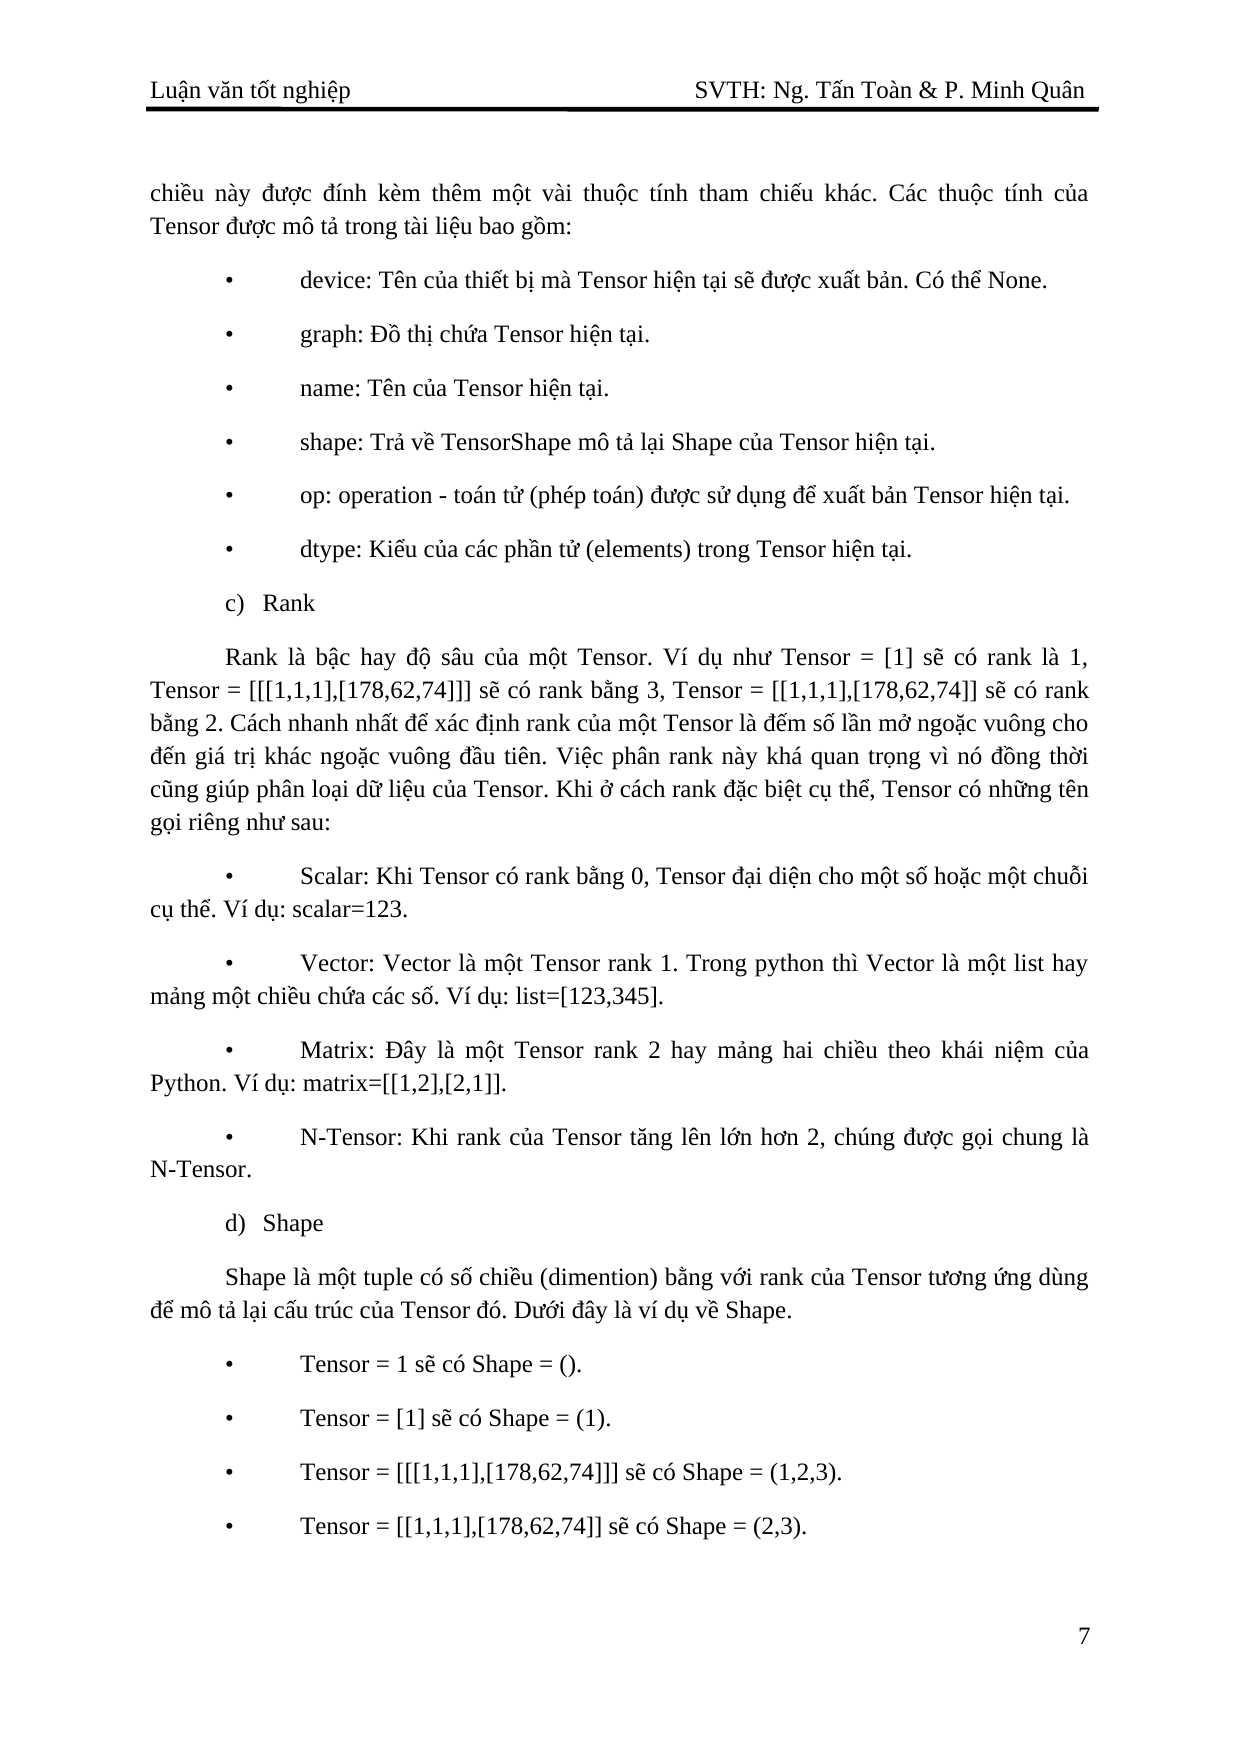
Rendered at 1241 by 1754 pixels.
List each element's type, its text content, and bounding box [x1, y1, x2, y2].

text • device: Tên của thiết bị mà Tensor hiện tại sẽ được xuất bản. Có thể None. [150, 265, 1090, 294]
text • op: operation - toán tử (phép toán) được sử dụng để xuất bản Tensor hiện tại. [150, 480, 1090, 509]
text Shape là một tuple có số chiều (dimention) bằng với rank của Tensor tương ứng dùng để mô tả lại cấu trúc của Tensor đó. Dưới đây là ví dụ về Shape. [150, 1262, 1090, 1324]
text • shape: Trả về TensorShape mô tả lại Shape của Tensor hiện tại. [150, 427, 1090, 455]
text • Tensor = [1] sẽ có Shape = (1). [150, 1403, 1090, 1432]
list Rank [225, 588, 1090, 617]
text • name: Tên của Tensor hiện tại. [150, 373, 1090, 401]
text • Vector: Vector là một Tensor rank 1. Trong python thì Vector là một list hay mảng một chiều chứa các số. Ví dụ: list=[123,345]. [150, 948, 1090, 1009]
text • Tensor = 1 sẽ có Shape = (). [150, 1349, 1090, 1378]
text • dtype: Kiểu của các phần tử (elements) trong Tensor hiện tại. [150, 534, 1090, 563]
text • Tensor = [[[1,1,1],[178,62,74]]] sẽ có Shape = (1,2,3). [150, 1457, 1090, 1486]
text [150, 178, 1090, 240]
list Shape [225, 1208, 1090, 1237]
text • graph: Đồ thị chứa Tensor hiện tại. [150, 319, 1090, 348]
text • Scalar: Khi Tensor có rank bằng 0, Tensor đại diện cho một số hoặc một chuỗi cụ thể. Ví dụ: scalar=123. [150, 861, 1090, 923]
text Rank là bậc hay độ sâu của một Tensor. Ví dụ như Tensor = [1] sẽ có rank là 1, Tensor = [[[1,1,1],[178,62,74]]] sẽ có rank bằng 3, Tensor = [[1,1,1],[178,62,74]] sẽ có rank bằng 2. Cách nhanh nhất để xác định rank của một Tensor là đếm số lần mở ngoặc vuông cho đến giá trị khác ngoặc vuông đầu tiên. Việc phân rank này khá quan trọng vì nó đồng thời cũng giúp phân loại dữ liệu của Tensor. Khi ở cách rank đặc biệt cụ thể, Tensor có những tên gọi riêng như sau: [150, 642, 1090, 836]
text • N-Tensor: Khi rank của Tensor tăng lên lớn hơn 2, chúng được gọi chung là N-Tensor. [150, 1122, 1090, 1183]
text • Matrix: Đây là một Tensor rank 2 hay mảng hai chiều theo khái niệm của Python. Ví dụ: matrix=[[1,2],[2,1]]. [150, 1035, 1090, 1096]
text • Tensor = [[1,1,1],[178,62,74]] sẽ có Shape = (2,3). [150, 1511, 1090, 1539]
